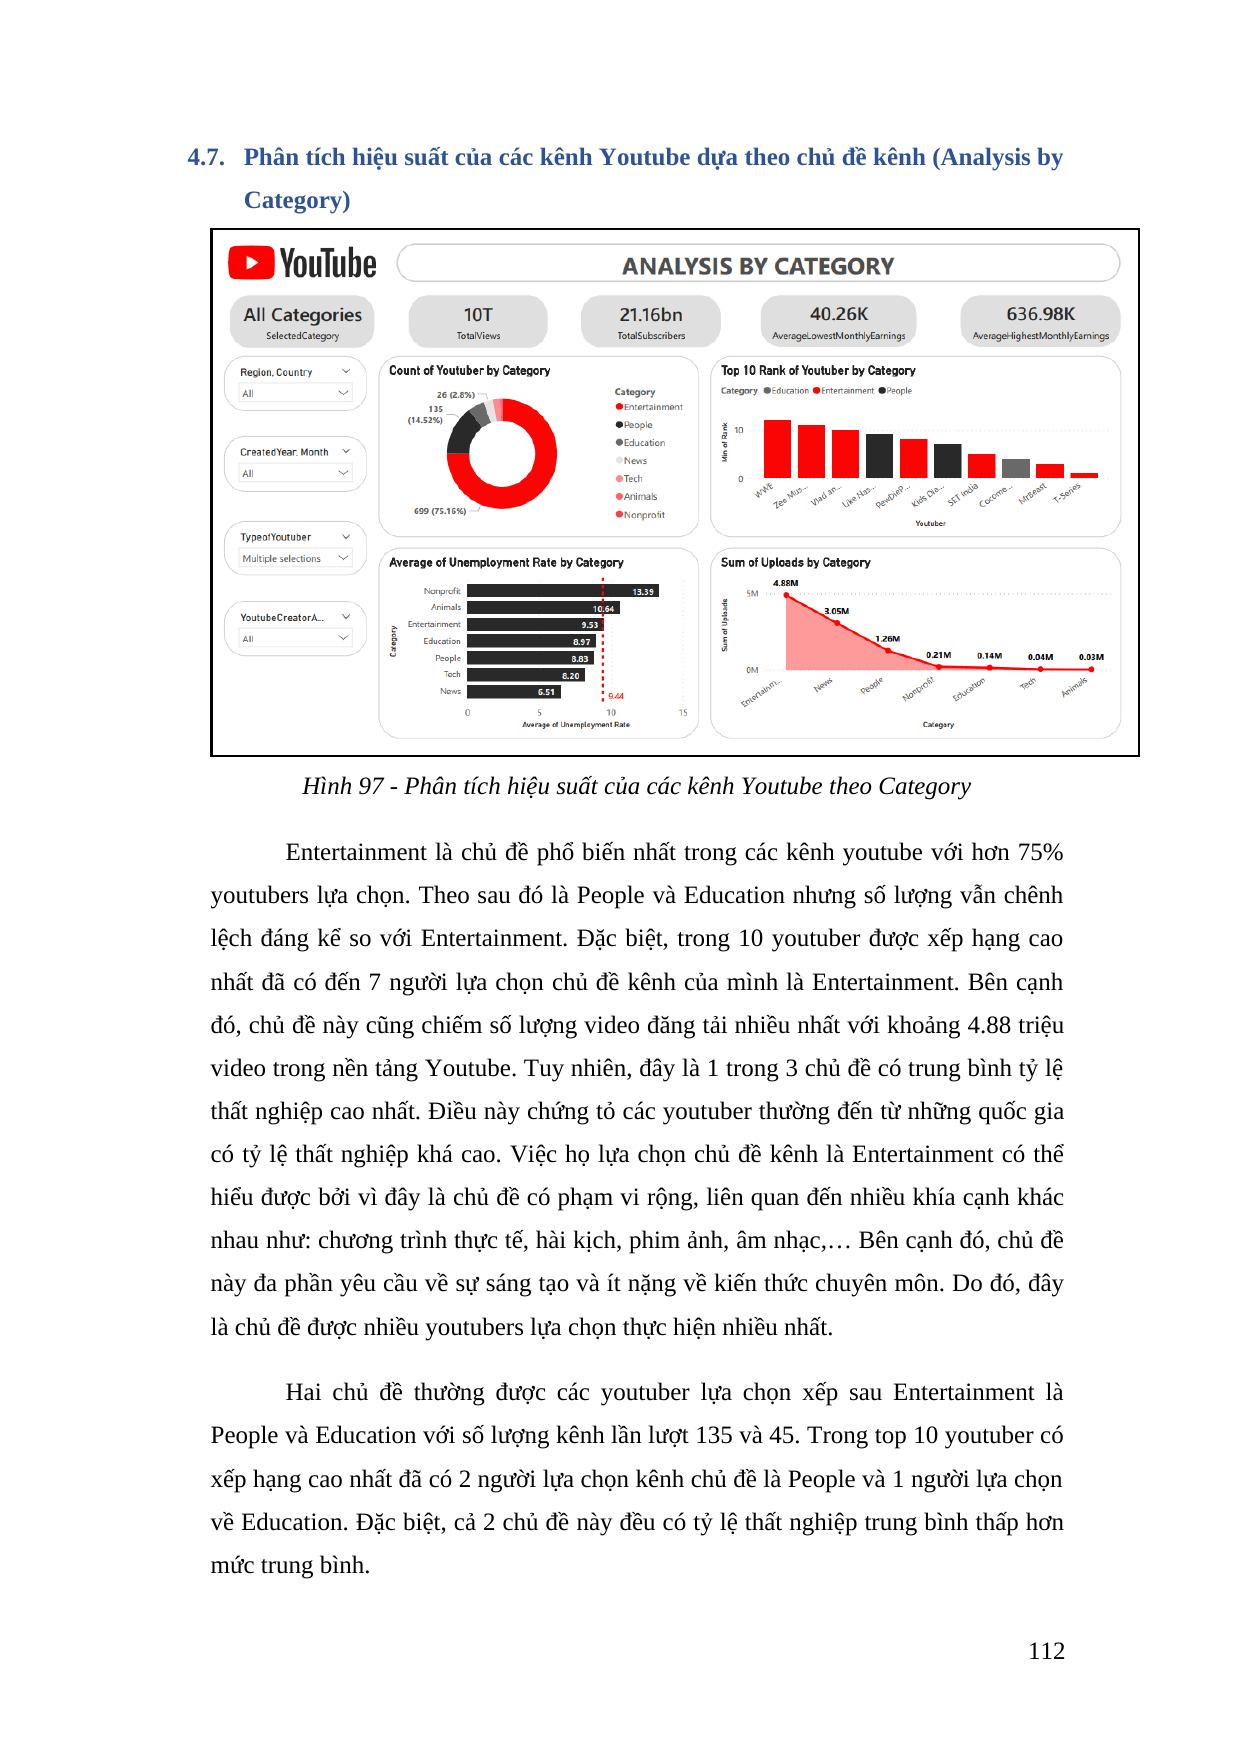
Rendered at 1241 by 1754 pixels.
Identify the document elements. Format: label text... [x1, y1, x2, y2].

text Hai chủ đề thường được các youtuber lựa chọn xếp sau Entertainment là People và Education với số lượng kênh lần lượt 135 và 45. Trong top 10 youtuber có xếp hạng cao nhất đã có 2 người lựa chọn kênh chủ đề là People và 1 người lựa chọn về Education. Đặc biệt, cả 2 chủ đề này đều có tỷ lệ thất nghiệp trung bình thấp hơn mức trung bình. [210, 1377, 1065, 1579]
text Hình 97 - Phân tích hiệu suất của các kênh Youtube theo Category [210, 771, 1065, 800]
picture [213, 230, 1138, 755]
text Entertainment là chủ đề phổ biến nhất trong các kênh youtube với hơn 75% youtubers lựa chọn. Theo sau đó là People và Education nhưng số lượng vẫn chênh lệch đáng kể so với Entertainment. Đặc biệt, trong 10 youtuber được xếp hạng cao nhất đã có đến 7 người lựa chọn chủ đề kênh của mình là Entertainment. Bên cạnh đó, chủ đề này cũng chiếm số lượng video đăng tải nhiều nhất với khoảng 4.88 triệu video trong nền tảng Youtube. Tuy nhiên, đây là 1 trong 3 chủ đề có trung bình tỷ lệ thất nghiệp cao nhất. Điều này chứng tỏ các youtuber thường đến từ những quốc gia có tỷ lệ thất nghiệp khá cao. Việc họ lựa chọn chủ đề kênh là Entertainment có thể hiểu được bởi vì đây là chủ đề có phạm vi rộng, liên quan đến nhiều khía cạnh khác nhau như: chương trình thực tế, hài kịch, phim ảnh, âm nhạc,… Bên cạnh đó, chủ đề này đa phần yêu cầu về sự sáng tạo và ít nặng về kiến thức chuyên môn. Do đó, đây là chủ đề được nhiều youtubers lựa chọn thực hiện nhiều nhất. [210, 837, 1065, 1340]
subtitle Phân tích hiệu suất của các kênh Youtube dựa theo chủ đề kênh (Analysis by Category) [187, 142, 1065, 213]
